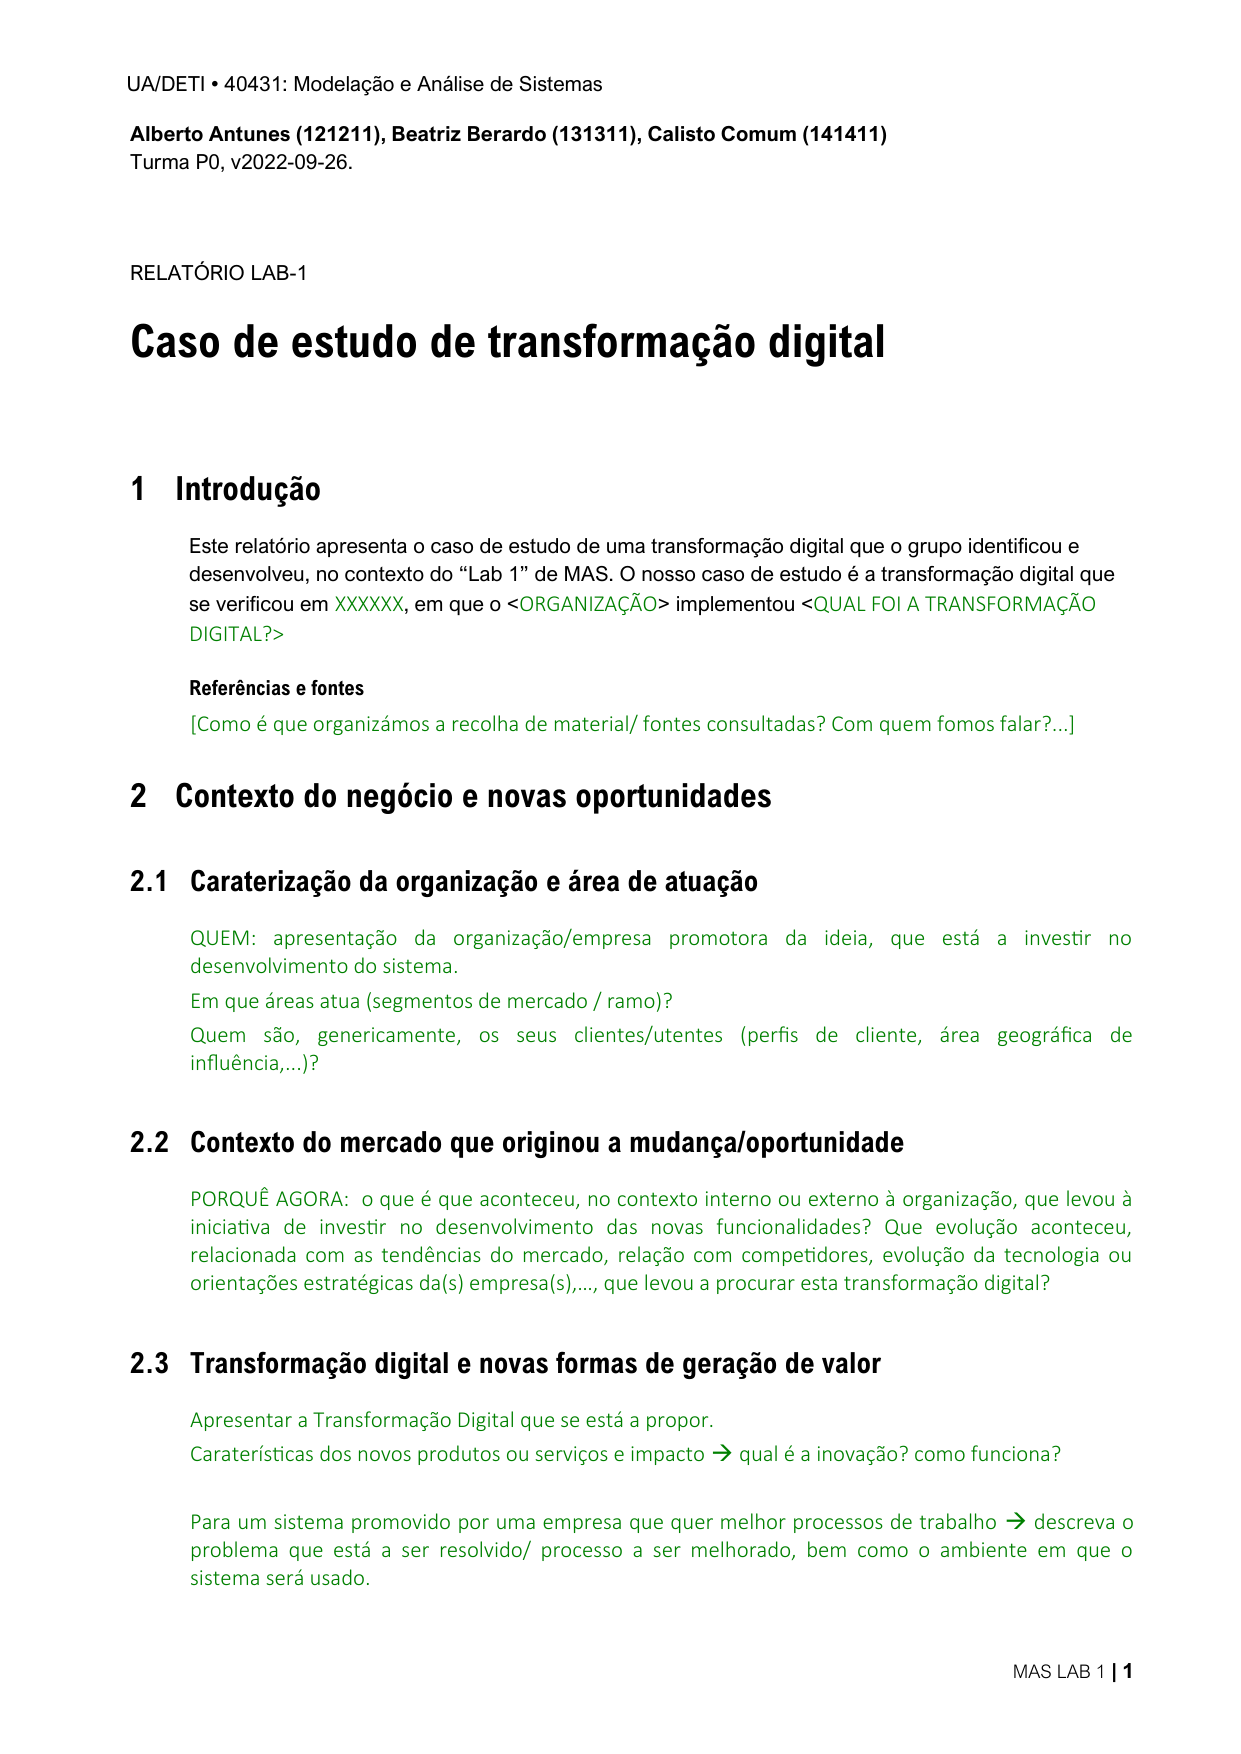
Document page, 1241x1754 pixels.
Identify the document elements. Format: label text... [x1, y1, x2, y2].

text [Como é que organizámos a recolha de material/ fontes consultadas? Com quem fomos falar?...] [190, 709, 1134, 737]
text Alberto Antunes (121211), Beatriz Berardo (131311), Calisto Comum (141411) [130, 121, 1134, 146]
text Turma P0, v2022-09-19. [130, 149, 1134, 174]
text RELATÓRIO LAB-1 [130, 260, 1134, 285]
text Em que áreas atua (segmentos de mercado / ramo)? [190, 986, 1134, 1014]
subtitle Referências e fontes [189, 675, 1134, 701]
subtitle Caraterização da organização e área de atuação [130, 865, 1075, 898]
text Caraterísticas dos novos produtos ou serviços e impacto qual é a inovação? como funciona? [190, 1439, 1134, 1467]
subtitle Contexto do negócio e novas oportunidades [130, 775, 1134, 815]
subtitle Introdução [130, 468, 1134, 508]
text Para um sistema promovido por uma empresa que quer melhor processos de trabalho descreva o problema que está a ser resolvido/ processo a ser melhorado, bem como o ambiente em que o sistema será usado. [190, 1507, 1134, 1591]
subtitle Contexto do mercado que originou a mudança/oportunidade [130, 1126, 1075, 1159]
text QUEM: apresentação da organização/empresa promotora da ideia, que está a investir no desenvolvimento do sistema. [190, 923, 1134, 979]
title Caso de estudo de transformação digital [130, 312, 1075, 368]
subtitle Transformação digital e novas formas de geração de valor [130, 1346, 1075, 1380]
text PORQUÊ AGORA: o que é que aconteceu, no contexto interno ou externo à organização, que levou à iniciativa de investir no desenvolvimento das novas funcionalidades? Que evolução aconteceu, relacionada com as tendências do mercado, relação com competidores, evolução da tecnologia ou orientações estratégicas da(s) empresa(s),…, que levou a procurar esta transformação digital? [190, 1184, 1134, 1296]
text Quem são, genericamente, os seus clientes/utentes (perfis de cliente, área geográfica de influência,...)? [190, 1020, 1134, 1076]
text Apresentar a Transformação Digital que se está a propor. [190, 1405, 1134, 1433]
text Este relatório apresenta o caso de estudo de uma transformação digital que o grupo identificou e desenvolveu, no contexto do “Lab 1” de MAS. O nosso caso de estudo é a transformação digital que se verificou em XXXXXX, em que o <ORGANIZAÇÃO> implementou <QUAL FOI A TRANSFORMAÇÃO DIGITAL?> [189, 533, 1134, 648]
